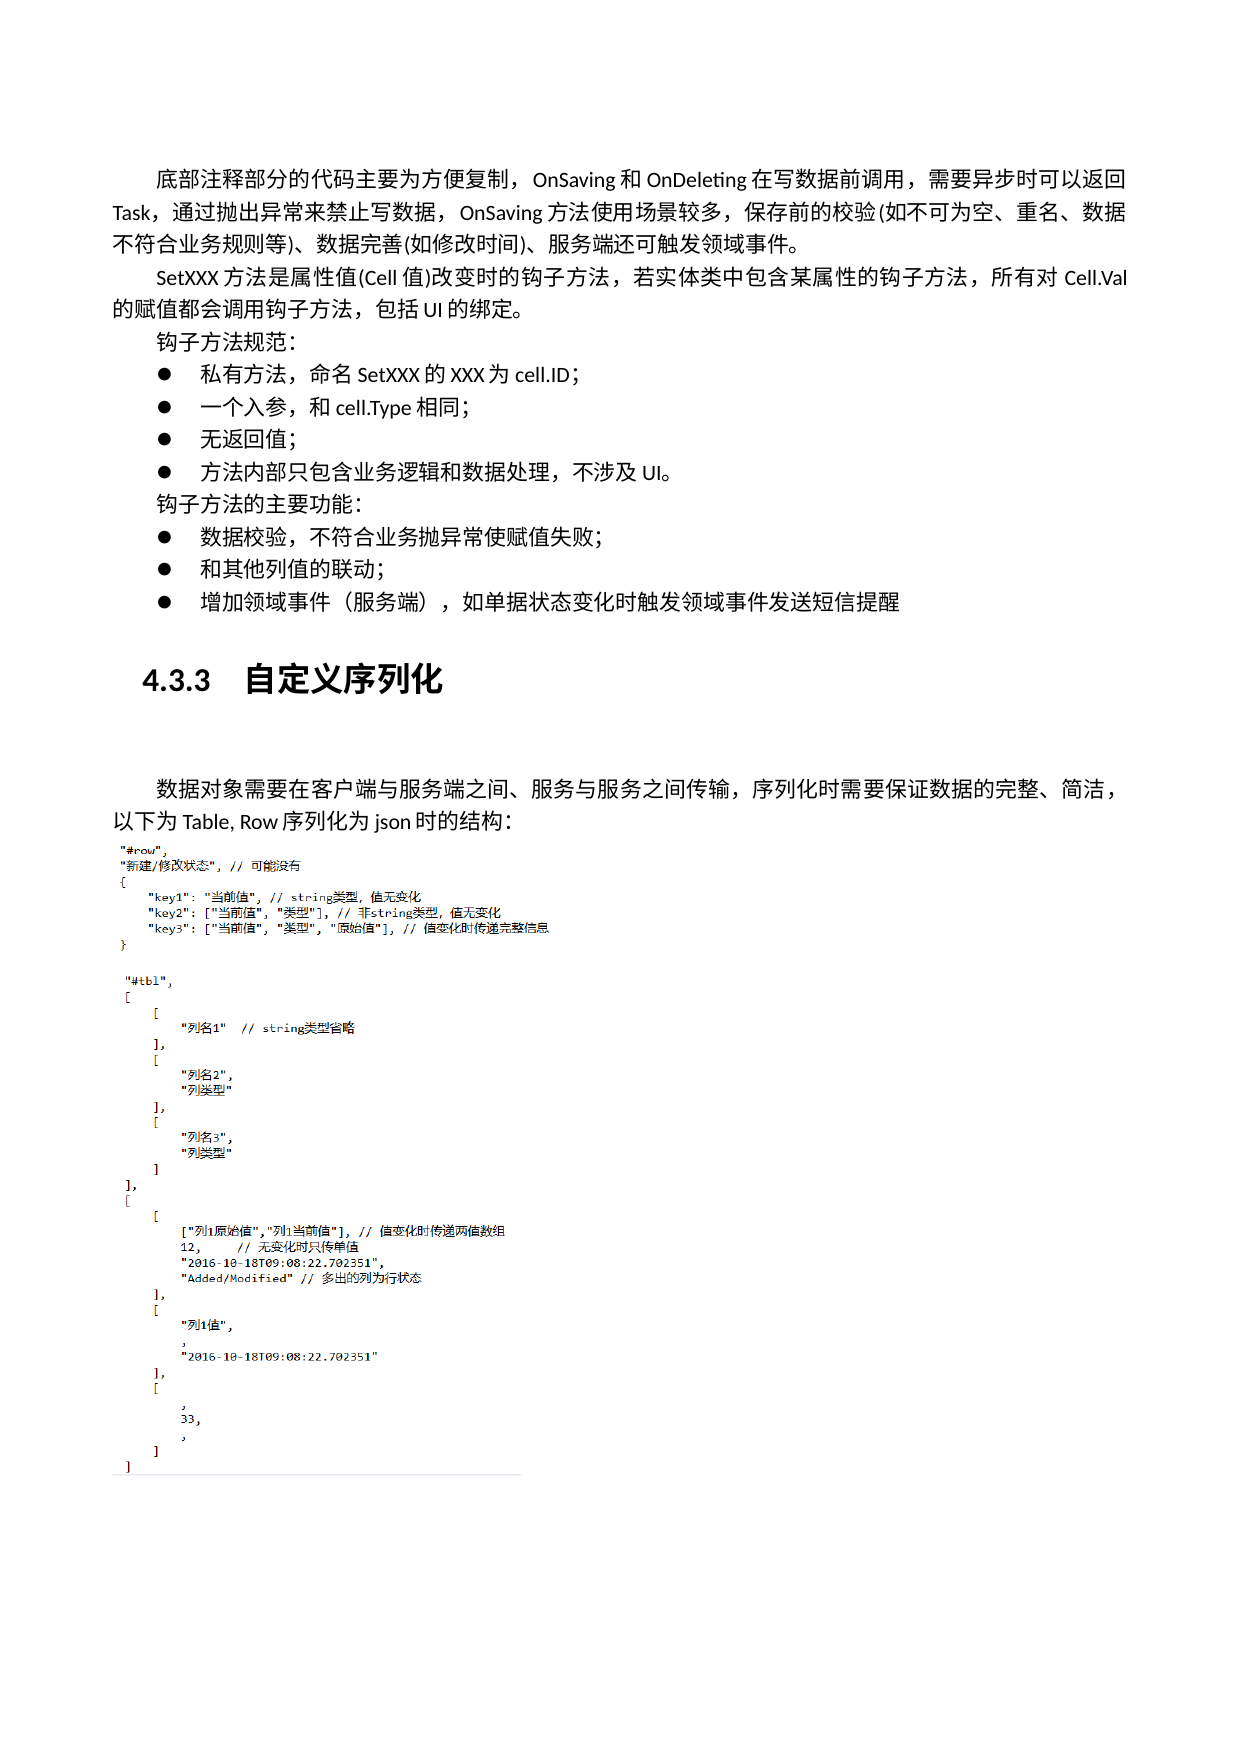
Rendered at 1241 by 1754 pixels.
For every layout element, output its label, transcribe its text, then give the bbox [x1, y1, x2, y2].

picture [112, 966, 522, 1483]
text SetXXX方法是属性值(Cell值)改变时的钩子方法，若实体类中包含某属性的钩子方法，所有对Cell.Val的赋值都会调用钩子方法，包括UI的绑定。 [112, 259, 1128, 324]
picture [112, 836, 553, 958]
list 增加领域事件（服务端），如单据状态变化时触发领域事件发送短信提醒 [156, 584, 1128, 617]
list 方法内部只包含业务逻辑和数据处理，不涉及UI。 [156, 454, 1128, 487]
text 数据对象需要在客户端与服务端之间、服务与服务之间传输，序列化时需要保证数据的完整、简洁，以下为Table, Row序列化为json时的结构： [112, 771, 1128, 836]
list 无返回值； [156, 422, 1128, 454]
text 钩子方法规范： [112, 324, 1128, 357]
list 数据校验，不符合业务抛异常使赋值失败； [156, 519, 1128, 552]
text 底部注释部分的代码主要为方便复制，OnSaving和OnDeleting在写数据前调用，需要异步时可以返回Task，通过抛出异常来禁止写数据，OnSaving方法使用场景较多，保存前的校验(如不可为空、重名、数据不符合业务规则等)、数据完善(如修改时间)、服务端还可触发领域事件。 [112, 162, 1128, 259]
list 和其他列值的联动； [156, 552, 1128, 584]
list 一个入参，和cell.Type相同； [156, 389, 1128, 422]
list 私有方法，命名SetXXX的XXX为cell.ID； [156, 357, 1128, 389]
subtitle 自定义序列化 [142, 644, 1128, 709]
text 钩子方法的主要功能： [156, 487, 1128, 519]
